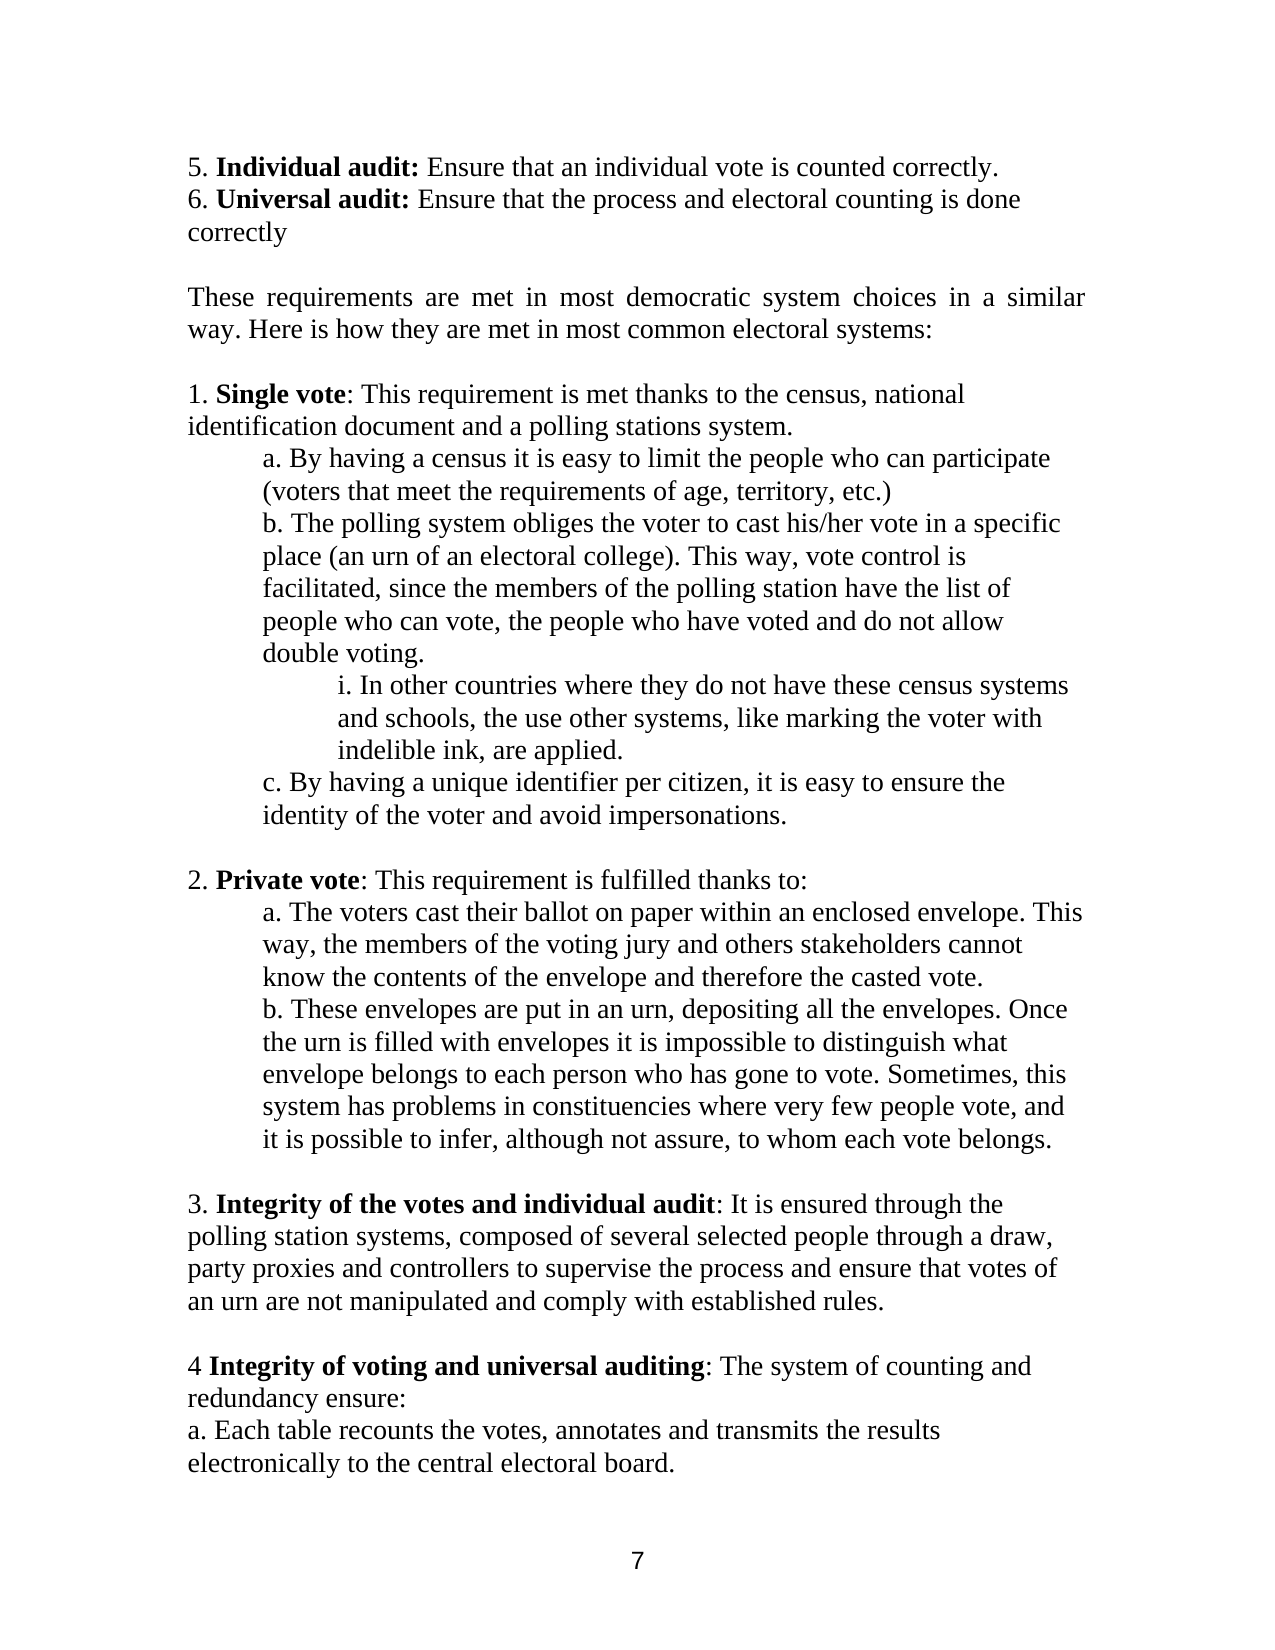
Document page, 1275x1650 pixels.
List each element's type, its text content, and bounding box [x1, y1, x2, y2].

text 1. Single vote: This requirement is met thanks to the census, national identification document and a polling stations system. [187, 377, 1087, 442]
text 3. Integrity of the votes and individual audit: It is ensured through the polling station systems, composed of several selected people through a draw, party proxies and controllers to supervise the process and ensure that votes of an urn are not manipulated and comply with established rules. [187, 1187, 1087, 1316]
text 5. Individual audit: Ensure that an individual vote is counted correctly. [187, 150, 1087, 182]
text a. The voters cast their ballot on paper within an enclosed envelope. This way, the members of the voting jury and others stakeholders cannot know the contents of the envelope and therefore the casted vote. [262, 895, 1087, 992]
text These requirements are met in most democratic system choices in a similar way. Here is how they are met in most common electoral systems: [187, 279, 1087, 344]
text c. By having a unique identifier per citizen, it is easy to ensure the identity of the voter and avoid impersonations. [262, 766, 1087, 830]
text a. Each table recounts the votes, annotates and transmits the results electronically to the central electoral board. [187, 1413, 1087, 1478]
text a. By having a census it is easy to limit the people who can participate (voters that meet the requirements of age, territory, etc.) [262, 442, 1087, 506]
text 4 Integrity of voting and universal auditing: The system of counting and redundancy ensure: [187, 1349, 1087, 1413]
text b. These envelopes are put in an urn, depositing all the envelopes. Once the urn is filled with envelopes it is impossible to distinguish what envelope belongs to each person who has gone to vote. Sometimes, this system has problems in constituencies where very few people vote, and it is possible to infer, although not assure, to whom each vote belongs. [262, 992, 1087, 1154]
text b. The polling system obliges the voter to cast his/her vote in a specific place (an urn of an electoral college). This way, vote control is facilitated, since the members of the polling station have the list of people who can vote, the people who have voted and do not allow double voting. [262, 506, 1087, 668]
text 2. Private vote: This requirement is fulfilled thanks to: [187, 863, 1087, 895]
text 6. Universal audit: Ensure that the process and electoral counting is done correctly [187, 182, 1087, 247]
text i. In other countries where they do not have these census systems and schools, the use other systems, like marking the voter with indelible ink, are applied. [337, 668, 1087, 766]
